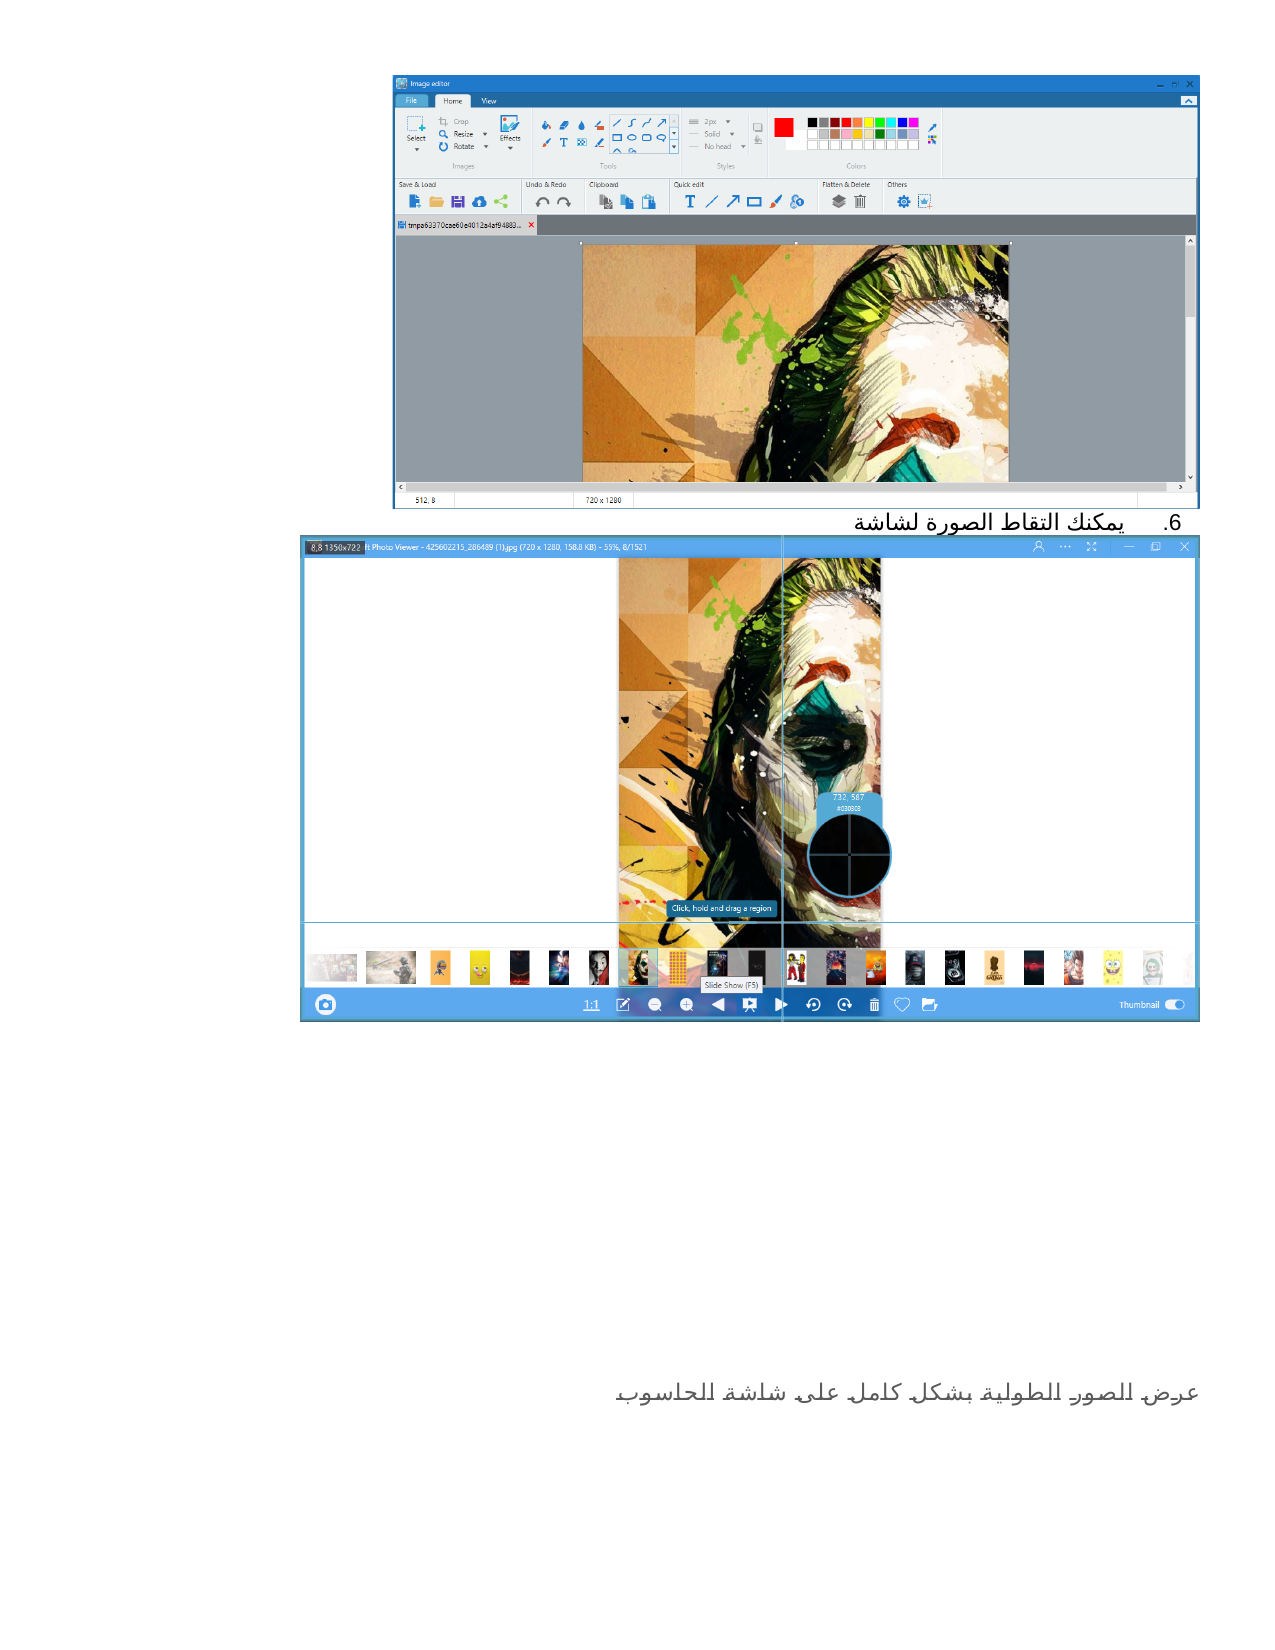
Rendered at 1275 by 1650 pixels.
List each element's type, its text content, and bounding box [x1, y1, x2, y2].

picture [392, 75, 1200, 509]
list يمكنك التقاط الصورة لشاشة [75, 509, 1162, 535]
picture [300, 535, 1200, 1022]
subtitle عرض الصور الطولية بشكل كامل على شاشة الحاسوب [75, 1379, 1200, 1406]
